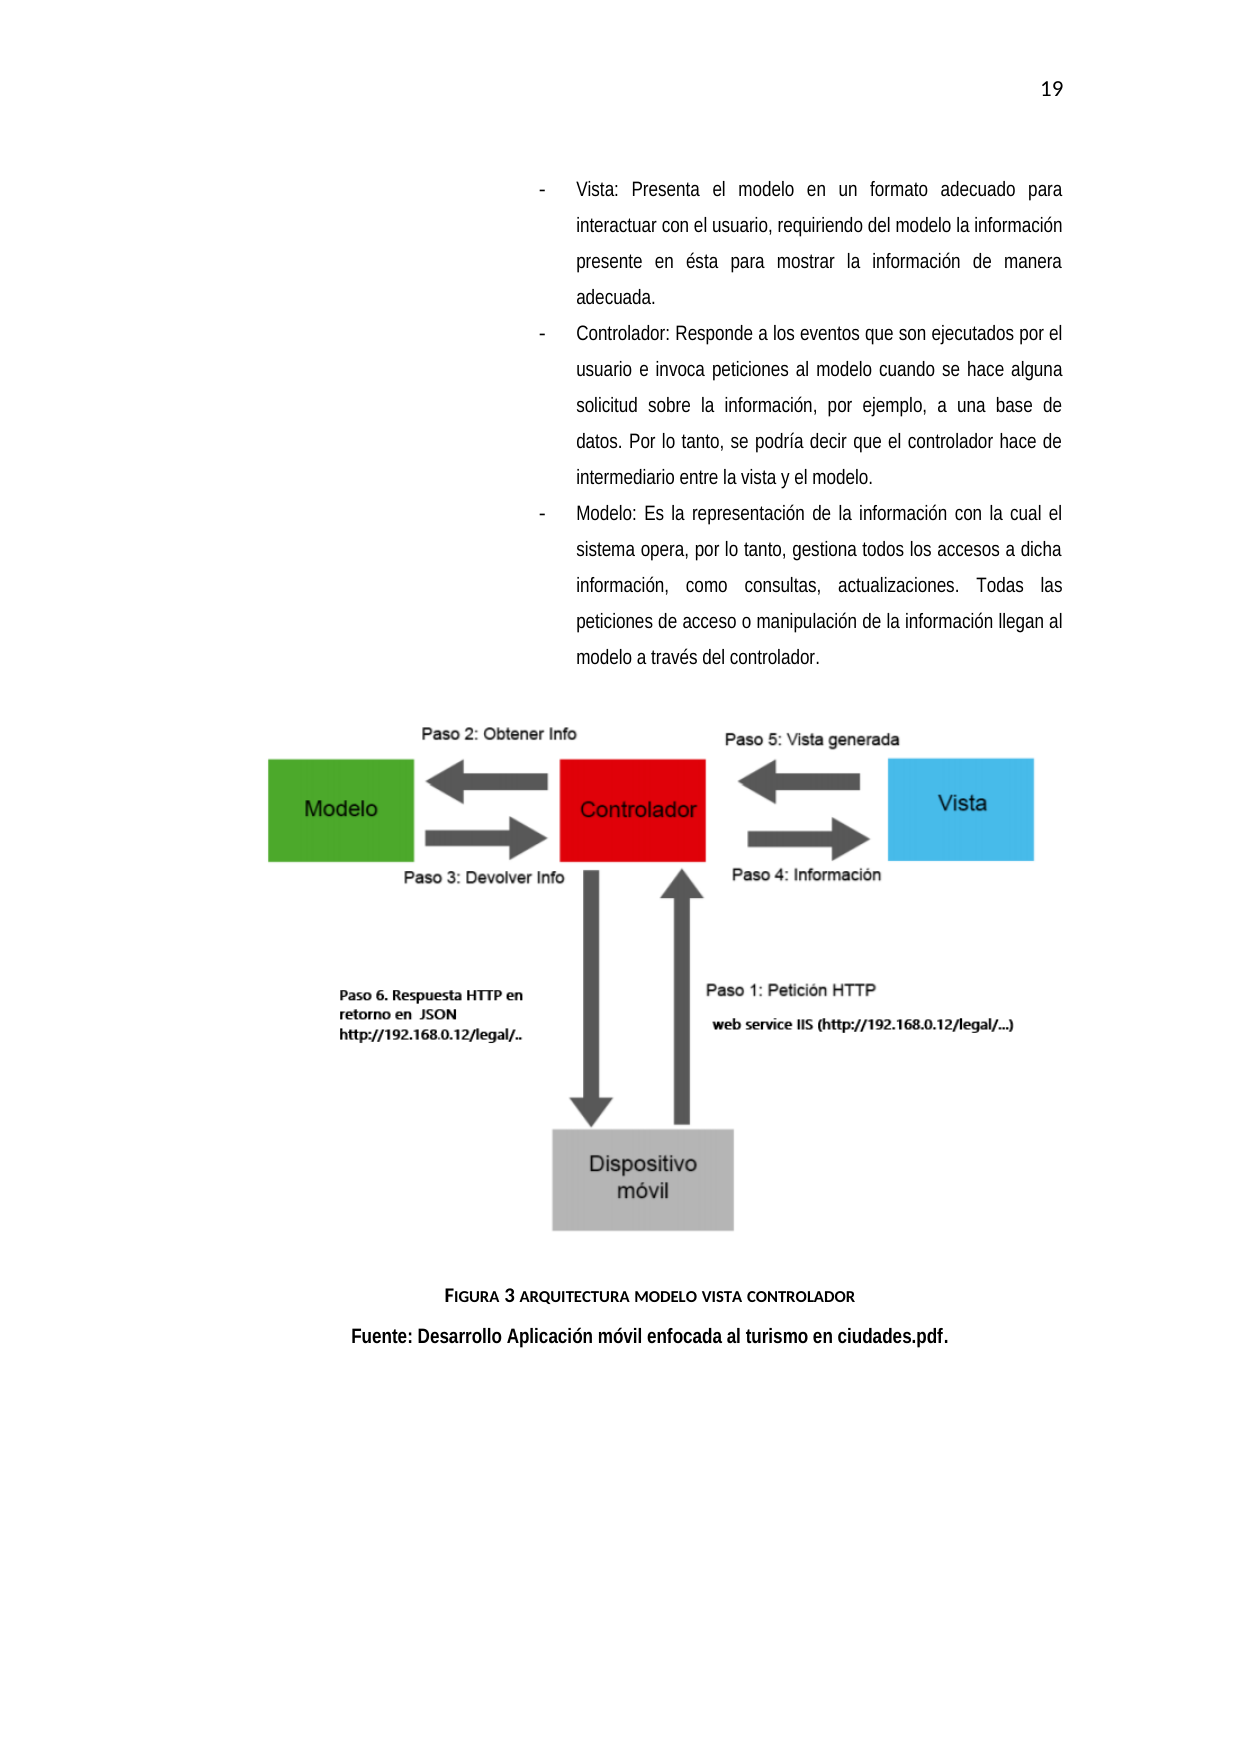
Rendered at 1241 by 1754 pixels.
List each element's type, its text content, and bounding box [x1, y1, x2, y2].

picture [248, 697, 1051, 1252]
list Controlador: Responde a los eventos que son ejecutados por el usuario e invoca peticiones al modelo cuando se hace alguna solicitud sobre la información, por ejemplo, a una base de datos. Por lo tanto, se podría decir que el controlador hace de intermediario entre la vista y el modelo. [538, 321, 1063, 489]
list Modelo: Es la representación de la información con la cual el sistema opera, por lo tanto, gestiona todos los accesos a dicha información, como consultas, actualizaciones. Todas las peticiones de acceso o manipulación de la información llegan al modelo a través del controlador. [538, 501, 1063, 669]
list Vista: Presenta el modelo en un formato adecuado para interactuar con el usuario, requiriendo del modelo la información presente en ésta para mostrar la información de manera adecuada. [538, 177, 1063, 309]
text Fuente: Desarrollo Aplicación móvil enfocada al turismo en ciudades.pdf. [236, 1324, 1063, 1348]
text Figura 3 arquitectura modelo vista controlador [236, 1282, 1063, 1308]
